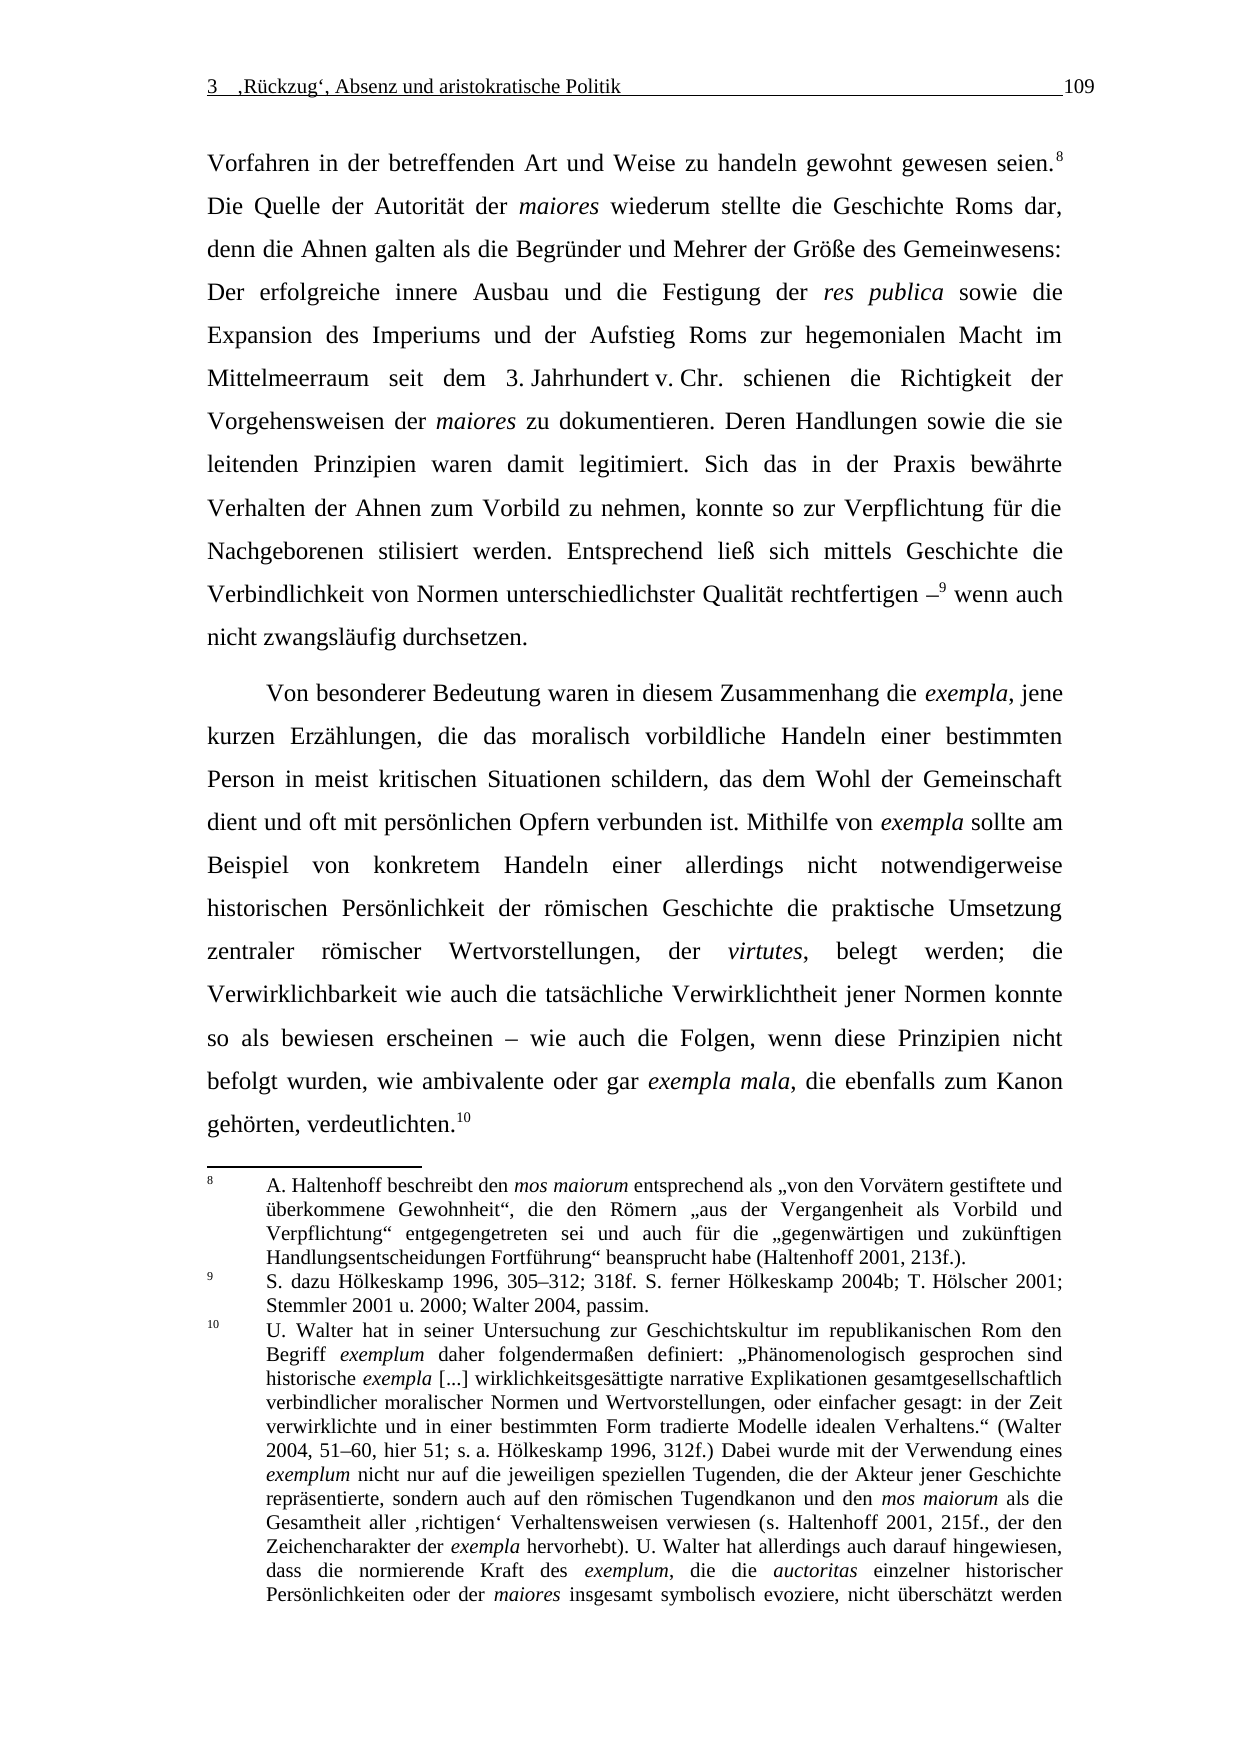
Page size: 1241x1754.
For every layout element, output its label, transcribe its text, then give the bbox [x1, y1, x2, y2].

text Dieses Motiv wurde auf eine ganze Reihe mehr oder weniger historischer Figuren der römischen Geschichte angewendet, sodass man auf zahlreiche exempla, gute wie schlechte, einer glorreichen Vergangenheit zurückgreifen konnte. Die maiores galten als die Stifter jener verbindlichen Rechtsbräuche, Konventionen und Sitten, die konkrete Bestimmungen für das Verhalten der Bürger – insbesondere der Angehörigen der Senatsaristokratie – wie auch für die gesellschaftliche und politische Ordnung, das Recht und das Militärwesen erließen. Dabei leitete sich der Anspruch des mos maiorum auf Befolgung aus der Vorstellung ab, dass schon die Vorfahren in der betreffenden Art und Weise zu handeln gewohnt gewesen seien. Die Quelle der Autorität der maiores wiederum stellte die Geschichte Roms dar, denn die Ahnen galten als die Begründer und Mehrer der Größe des Gemeinwesens: Der erfolgreiche innere Ausbau und die Festigung der res publica sowie die Expansion des Imperiums und der Aufstieg Roms zur hegemonialen Macht im Mittelmeerraum seit dem 3. Jahrhundert v. Chr. schienen die Richtigkeit der Vorgehensweisen der maiores zu dokumentieren. Deren Handlungen sowie die sie leitenden Prinzipien waren damit legitimiert. Sich das in der Praxis bewährte Verhalten der Ahnen zum Vorbild zu nehmen, konnte so zur Verpflichtung für die Nachgeborenen stilisiert werden. Entsprechend ließ sich mittels Geschichte die Verbindlichkeit von Normen unterschiedlichster Qualität rechtfertigen – wenn auch nicht zwangsläufig durchsetzen. [207, 148, 1063, 651]
text Von besonderer Bedeutung waren in diesem Zusammenhang die exempla, jene kurzen Erzählungen, die das moralisch vorbildliche Handeln einer bestimmten Person in meist kritischen Situationen schildern, das dem Wohl der Gemeinschaft dient und oft mit persönlichen Opfern verbunden ist. Mithilfe von exempla sollte am Beispiel von konkretem Handeln einer allerdings nicht notwendigerweise historischen Persönlichkeit der römischen Geschichte die praktische Umsetzung zentraler römischer Wertvorstellungen, der virtutes, belegt werden; die Verwirklichbarkeit wie auch die tatsächliche Verwirklichtheit jener Normen konnte so als bewiesen erscheinen – wie auch die Folgen, wenn diese Prinzipien nicht befolgt wurden, wie ambivalente oder gar exempla mala, die ebenfalls zum Kanon gehörten, verdeutlichten. [207, 678, 1063, 1138]
